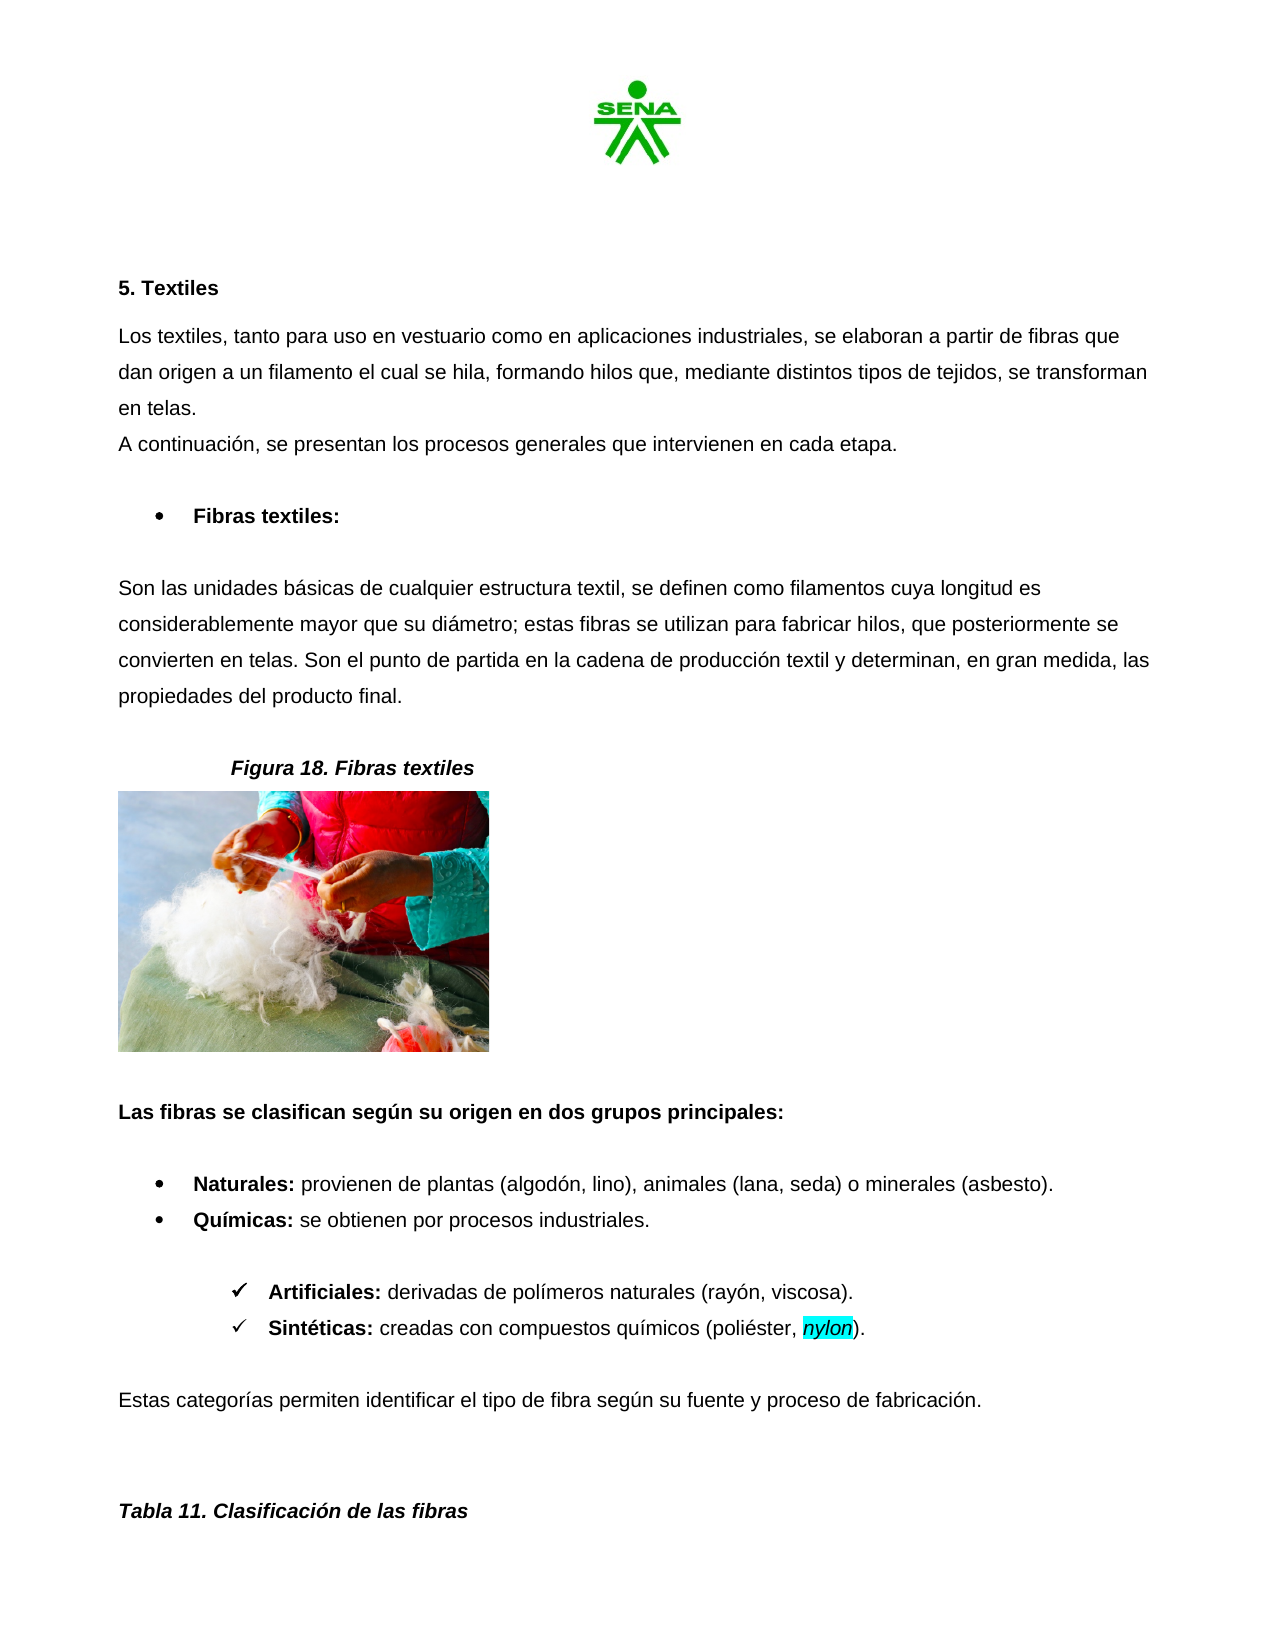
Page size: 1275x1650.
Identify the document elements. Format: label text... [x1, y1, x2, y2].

text Son las unidades básicas de cualquier estructura textil, se definen como filamentos cuya longitud es considerablemente mayor que su diámetro; estas fibras se utilizan para fabricar hilos, que posteriormente se convierten en telas. Son el punto de partida en la cadena de producción textil y determinan, en gran medida, las propiedades del producto final. [118, 576, 1157, 707]
list Fibras textiles: [156, 504, 1157, 528]
text Tabla 11. Clasificación de las fibras [118, 1499, 1157, 1523]
text Las fibras se clasifican según su origen en dos grupos principales: [118, 1099, 1157, 1123]
list Sintéticas: creadas con compuestos químicos (poliéster, nylon). [853, 1316, 1157, 1339]
picture [588, 75, 687, 172]
text A continuación, se presentan los procesos generales que intervienen en cada etapa. [118, 432, 1157, 456]
list Artificiales: derivadas de polímeros naturales (rayón, viscosa). [231, 1279, 1157, 1303]
text Los textiles, tanto para uso en vestuario como en aplicaciones industriales, se elaboran a partir de fibras que dan origen a un filamento el cual se hila, formando hilos que, mediante distintos tipos de tejidos, se transforman en telas. [118, 324, 1157, 420]
picture [118, 791, 490, 1052]
list Químicas: se obtienen por procesos industriales. [156, 1207, 1157, 1232]
list Naturales: provienen de plantas (algodón, lino), animales (lana, seda) o minerales (asbesto). [156, 1171, 1157, 1196]
list Sintéticas: creadas con compuestos químicos (poliéster, nylon). [231, 1316, 803, 1339]
text Estas categorías permiten identificar el tipo de fibra según su fuente y proceso de fabricación. [118, 1387, 1157, 1411]
subtitle 5. Textiles [118, 276, 1157, 299]
list Figura 18. Fibras textiles [231, 755, 1157, 779]
